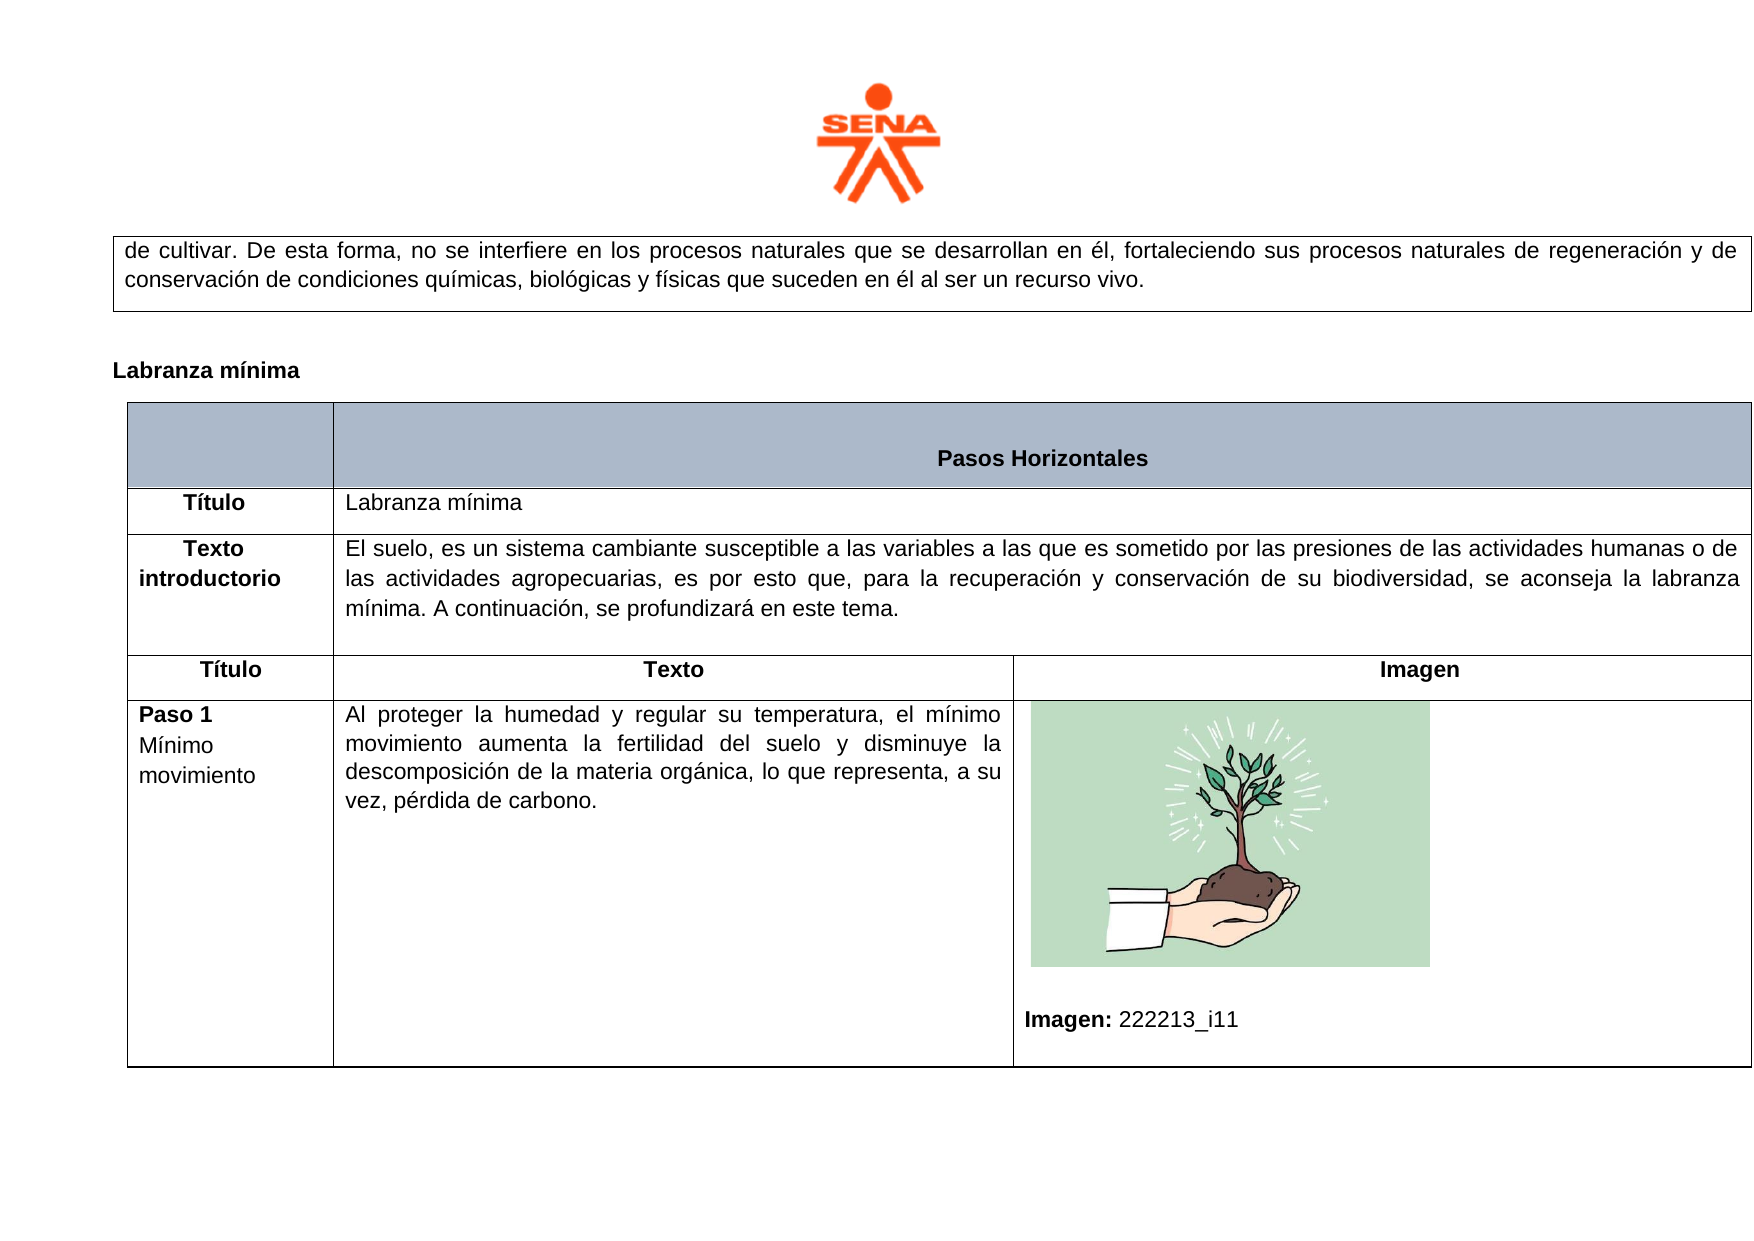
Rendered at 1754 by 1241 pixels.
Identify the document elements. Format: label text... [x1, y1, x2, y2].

table_cell Imagen: 222213_i11 [1014, 701, 1751, 1066]
table_cell Texto [334, 656, 1013, 700]
table_cell Título [128, 489, 333, 533]
picture [1030, 701, 1430, 967]
table_header [128, 403, 333, 487]
table_cell El suelo, es un sistema cambiante susceptible a las variables a las que es sometido por las presiones de las actividades humanas o de las actividades agropecuarias, es por esto que, para la recuperación y conservación de su biodiversidad, se aconseja la labranza mínima. A continuación, se profundizará en este tema. [334, 535, 1751, 655]
table_cell Al proteger la humedad y regular su temperatura, el mínimo movimiento aumenta la fertilidad del suelo y disminuye la descomposición de la materia orgánica, lo que representa, a su vez, pérdida de carbono. [334, 701, 1013, 1066]
text Labranza mínima [112, 357, 1641, 383]
picture [805, 75, 949, 210]
table_cell Paso 1 Mínimo movimiento [128, 701, 333, 1066]
table_header Pasos Horizontales [334, 403, 1751, 487]
table_cell Imagen [1014, 656, 1751, 700]
table_cell Texto introductorio [128, 535, 333, 655]
table_cell Título [128, 656, 333, 700]
table_cell Labranza mínima [334, 489, 1751, 533]
